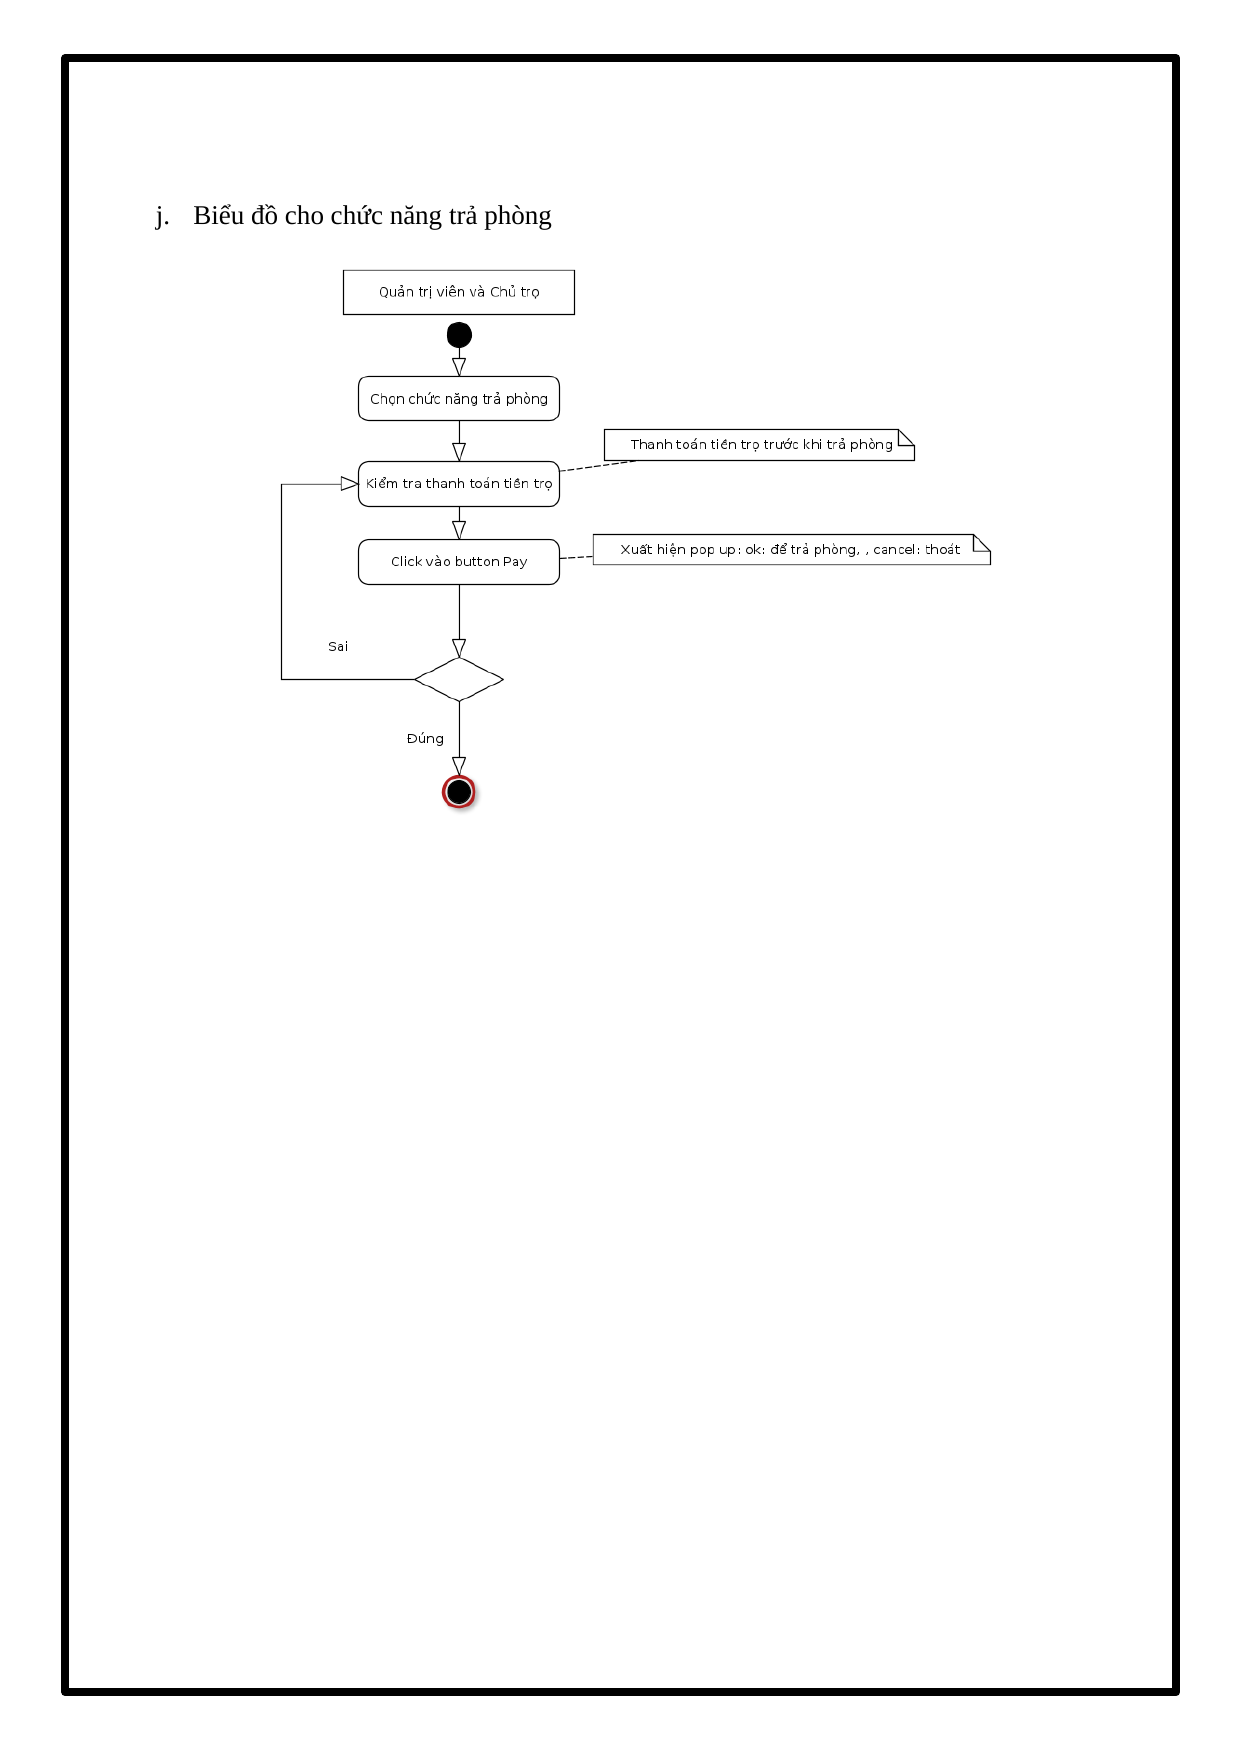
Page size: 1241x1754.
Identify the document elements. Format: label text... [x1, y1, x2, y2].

list j. Biểu đồ cho chức năng trả phòng [156, 199, 1122, 231]
picture [235, 230, 1005, 833]
